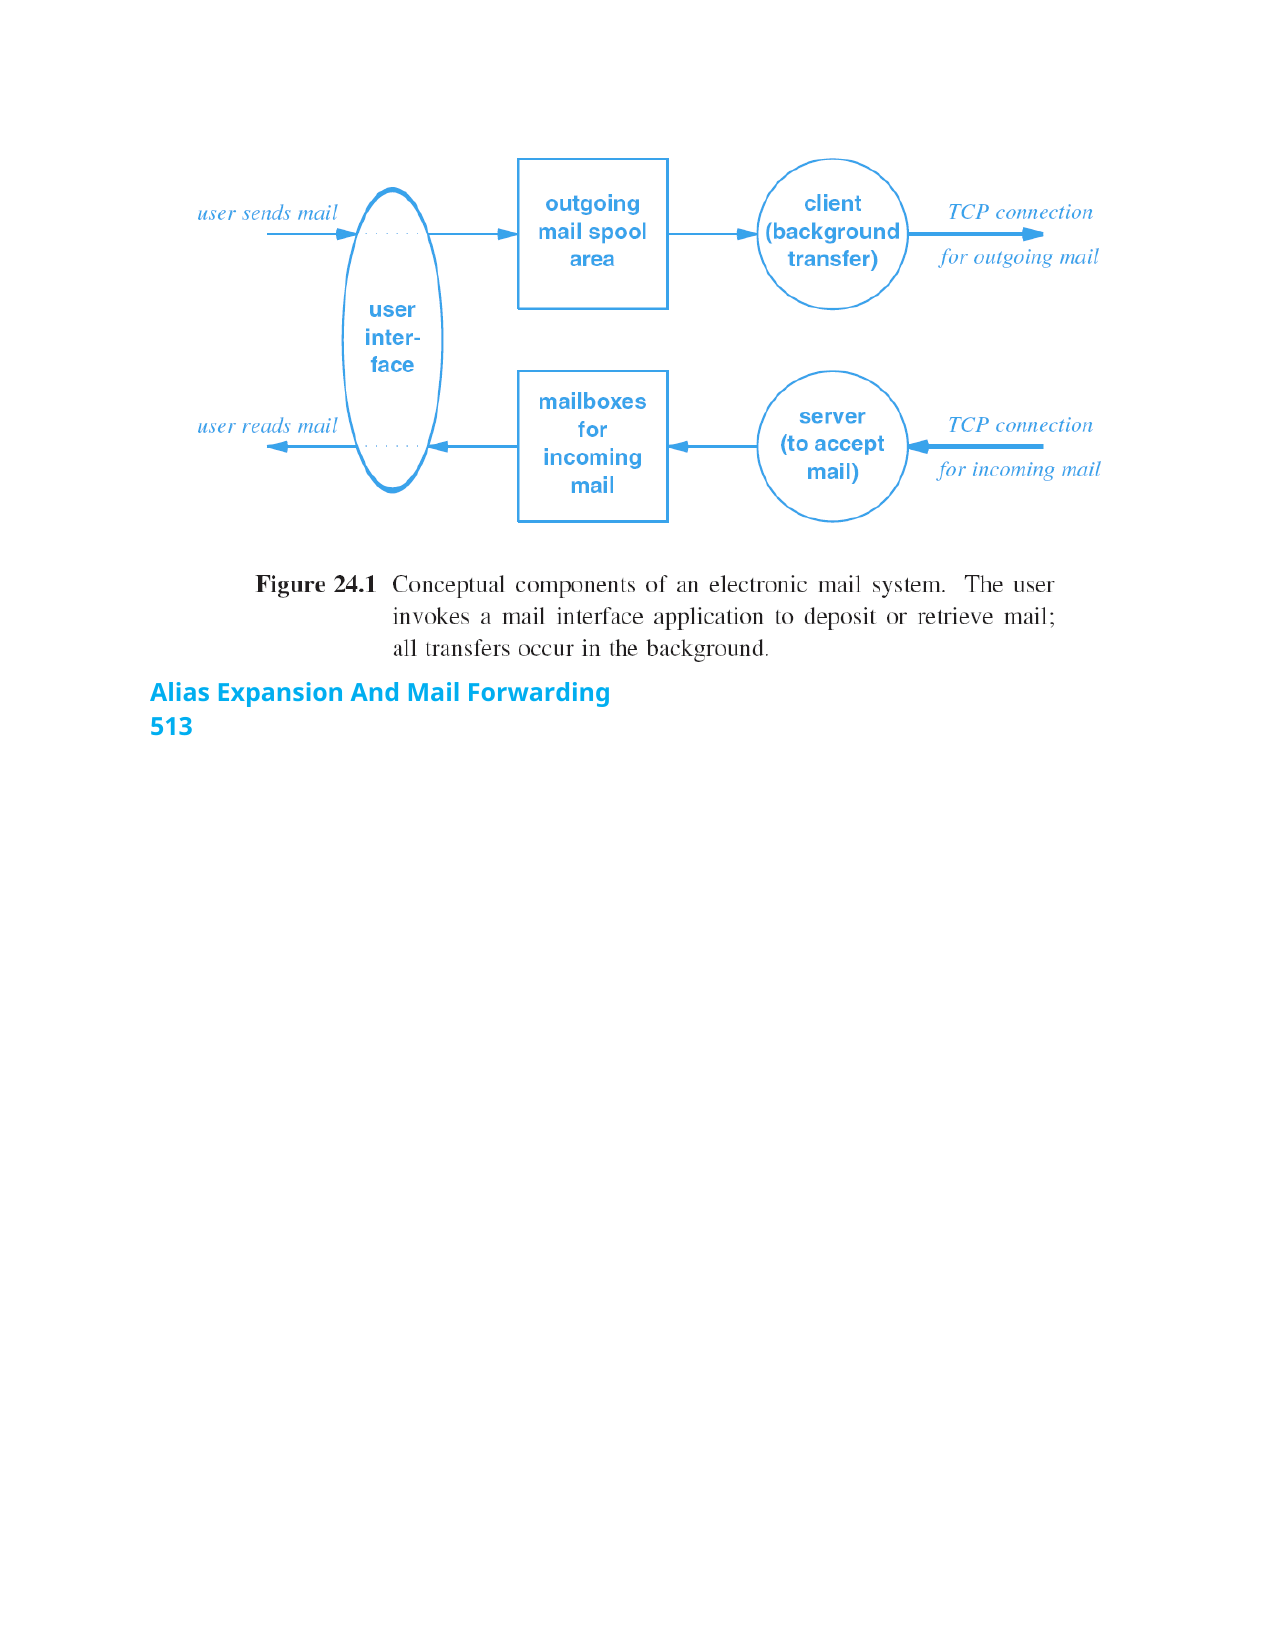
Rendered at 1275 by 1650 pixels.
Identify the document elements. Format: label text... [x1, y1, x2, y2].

text Alias Expansion And Mail Forwarding [150, 675, 1125, 708]
text 513 [150, 708, 1125, 742]
